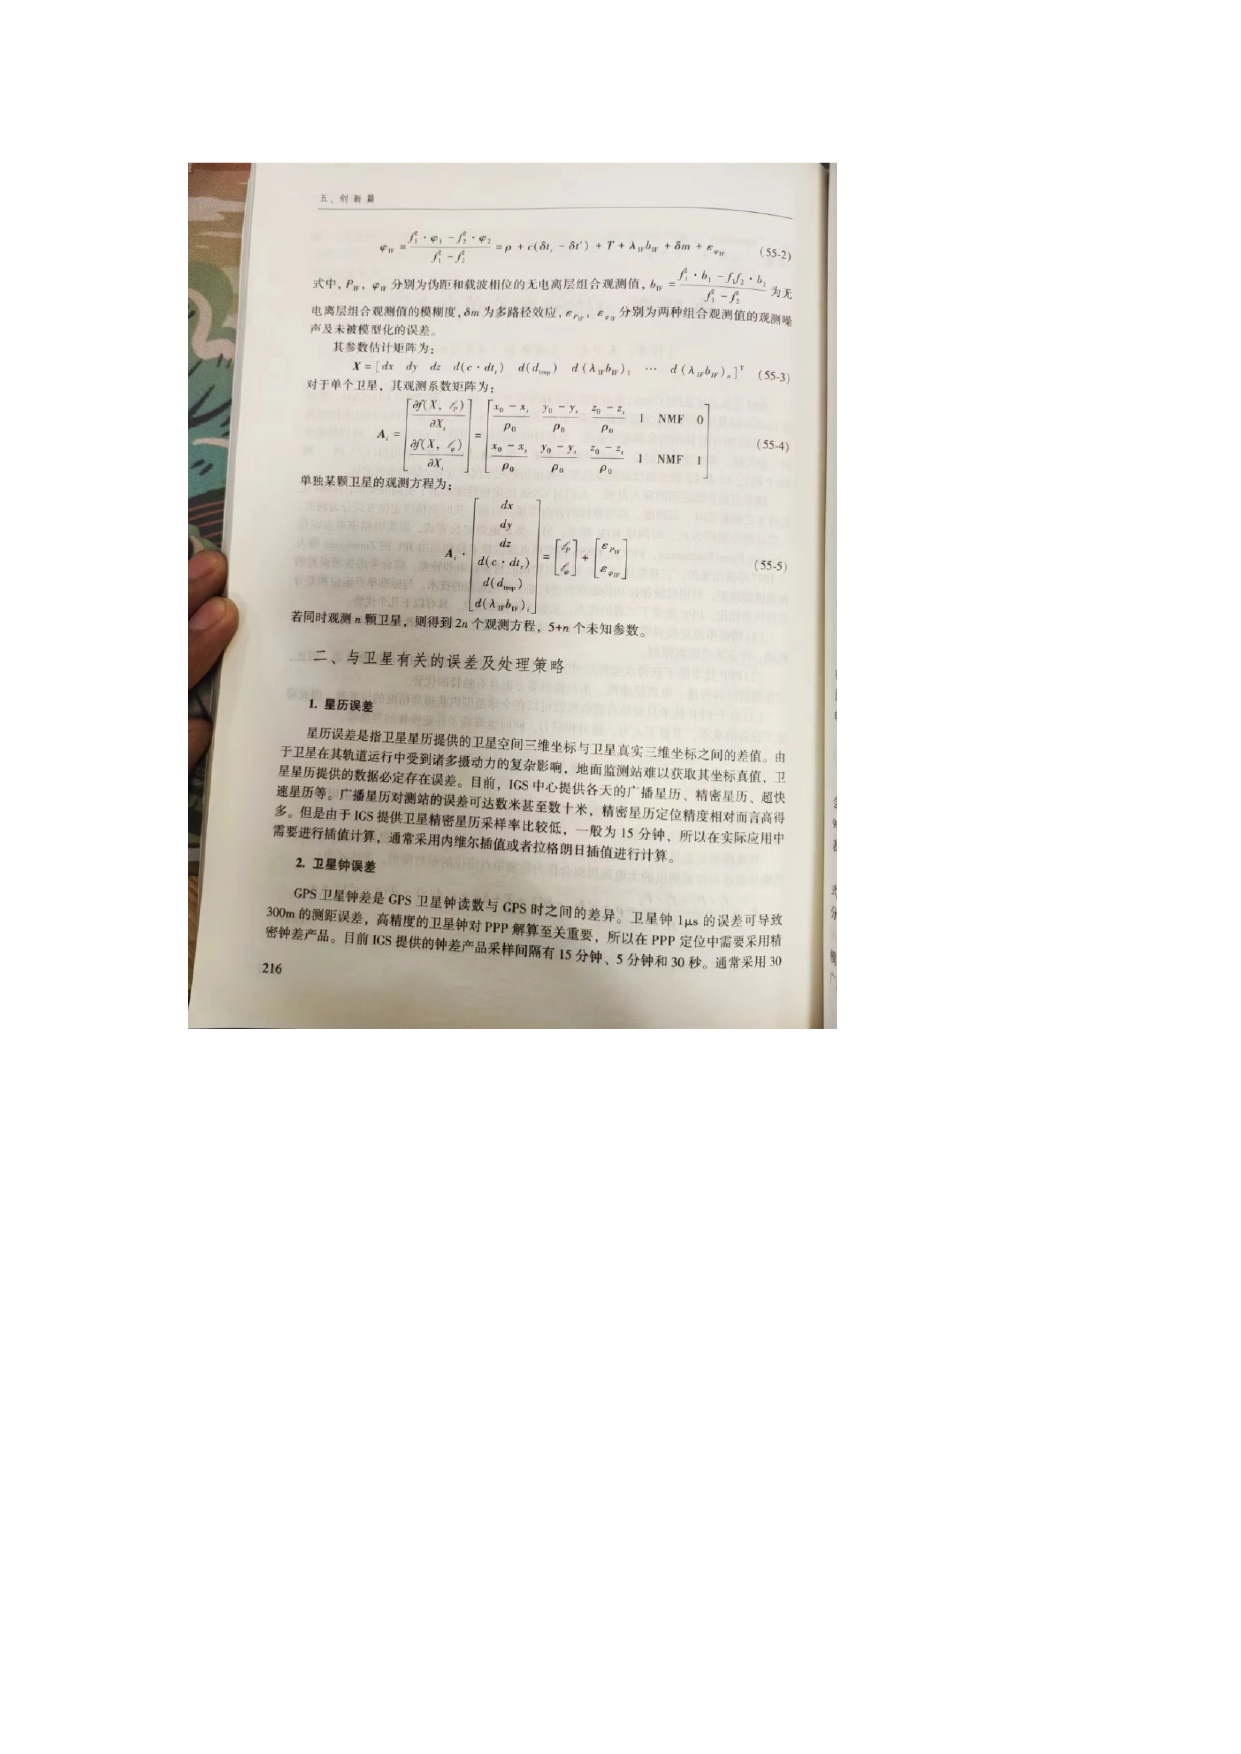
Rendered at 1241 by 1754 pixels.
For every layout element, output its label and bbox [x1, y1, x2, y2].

picture [188, 164, 837, 1028]
